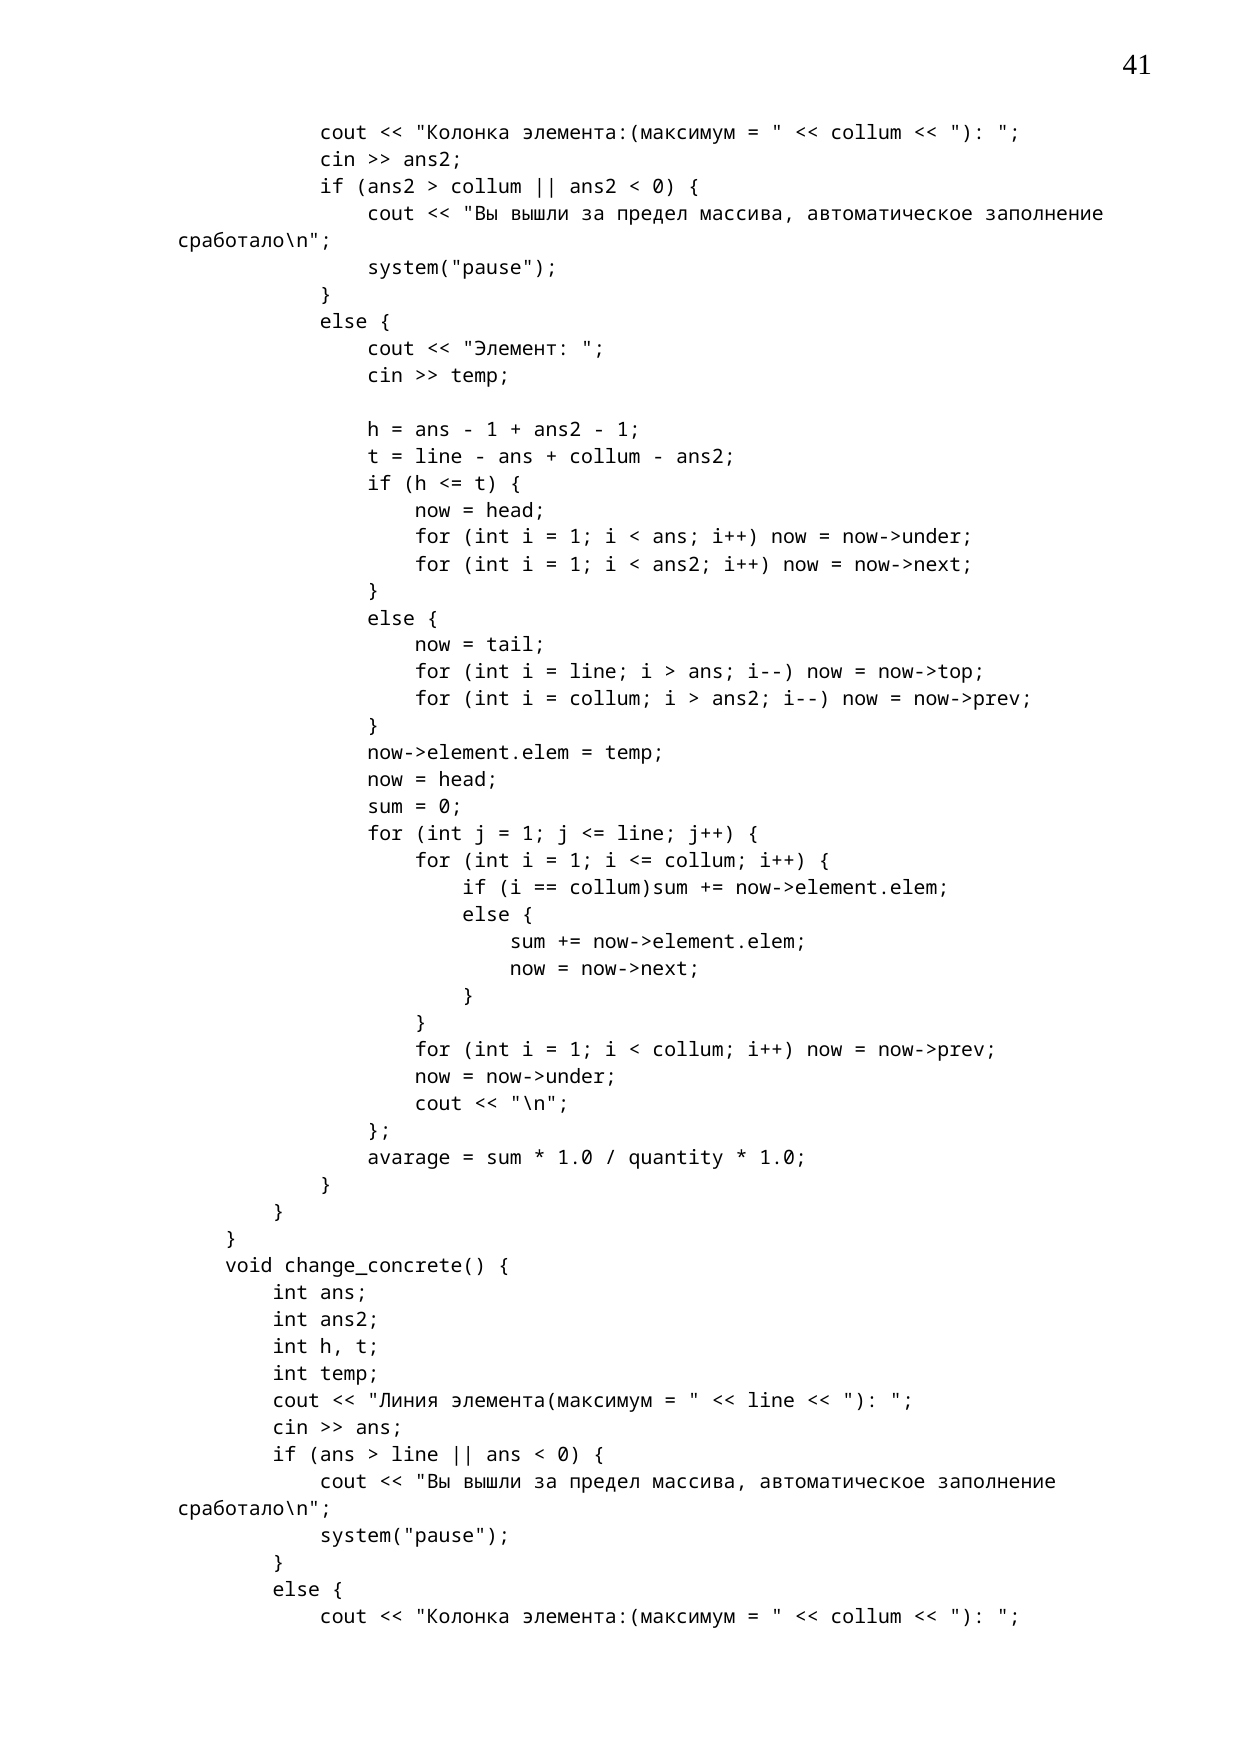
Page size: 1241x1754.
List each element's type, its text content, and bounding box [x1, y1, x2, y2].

text cin >> ans; [177, 1413, 1152, 1440]
text } [177, 577, 1152, 604]
text } [177, 1008, 1152, 1035]
text } [177, 1170, 1152, 1197]
text int ans; [177, 1278, 1152, 1305]
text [177, 199, 1152, 253]
text now = head; [177, 766, 1152, 793]
text cin >> ans2; [177, 145, 1152, 172]
text for (int i = 1; i <= collum; i++) { [177, 847, 1152, 873]
text now->element.elem = temp; [177, 739, 1152, 766]
text } [177, 1224, 1152, 1251]
text for (int i = line; i > ans; i--) now = now->top; [177, 658, 1152, 685]
text now = now->next; [177, 954, 1152, 981]
text if (i == collum)sum += now->element.elem; [177, 873, 1152, 901]
text cout << "Элемент: "; [177, 334, 1152, 361]
text } [177, 280, 1152, 307]
text cin >> temp; [177, 361, 1152, 388]
text system("pause"); [177, 1521, 1152, 1548]
text int ans2; [177, 1305, 1152, 1332]
text now = head; [177, 496, 1152, 523]
text for (int j = 1; j <= line; j++) { [177, 819, 1152, 847]
text now = tail; [177, 631, 1152, 658]
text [177, 1467, 1152, 1521]
text sum += now->element.elem; [177, 927, 1152, 954]
text for (int i = collum; i > ans2; i--) now = now->prev; [177, 685, 1152, 712]
text for (int i = 1; i < ans; i++) now = now->under; [177, 523, 1152, 550]
text void change_concrete() { [177, 1251, 1152, 1278]
text system("pause"); [177, 253, 1152, 280]
text now = now->under; [177, 1062, 1152, 1089]
text int h, t; [177, 1332, 1152, 1359]
text cout << "Линия элемента(максимум = " << line << "): "; [177, 1386, 1152, 1413]
text } [177, 1548, 1152, 1575]
text else { [177, 1575, 1152, 1602]
text h = ans - 1 + ans2 - 1; [177, 415, 1152, 442]
text else { [177, 307, 1152, 334]
text cout << "Колонка элемента:(максимум = " << collum << "): "; [177, 118, 1152, 145]
text if (h <= t) { [177, 469, 1152, 496]
text for (int i = 1; i < ans2; i++) now = now->next; [177, 550, 1152, 577]
text cout << "Колонка элемента:(максимум = " << collum << "): "; [177, 1602, 1152, 1629]
text sum = 0; [177, 793, 1152, 819]
text } [177, 981, 1152, 1008]
text if (ans > line || ans < 0) { [177, 1440, 1152, 1467]
text }; [177, 1116, 1152, 1143]
text cout << "\n"; [177, 1089, 1152, 1116]
text t = line - ans + collum - ans2; [177, 442, 1152, 469]
text } [177, 712, 1152, 739]
text } [177, 1197, 1152, 1224]
text avarage = sum * 1.0 / quantity * 1.0; [177, 1143, 1152, 1170]
text for (int i = 1; i < collum; i++) now = now->prev; [177, 1035, 1152, 1062]
text else { [177, 604, 1152, 631]
text if (ans2 > collum || ans2 < 0) { [177, 172, 1152, 199]
text int temp; [177, 1359, 1152, 1386]
text else { [177, 901, 1152, 927]
